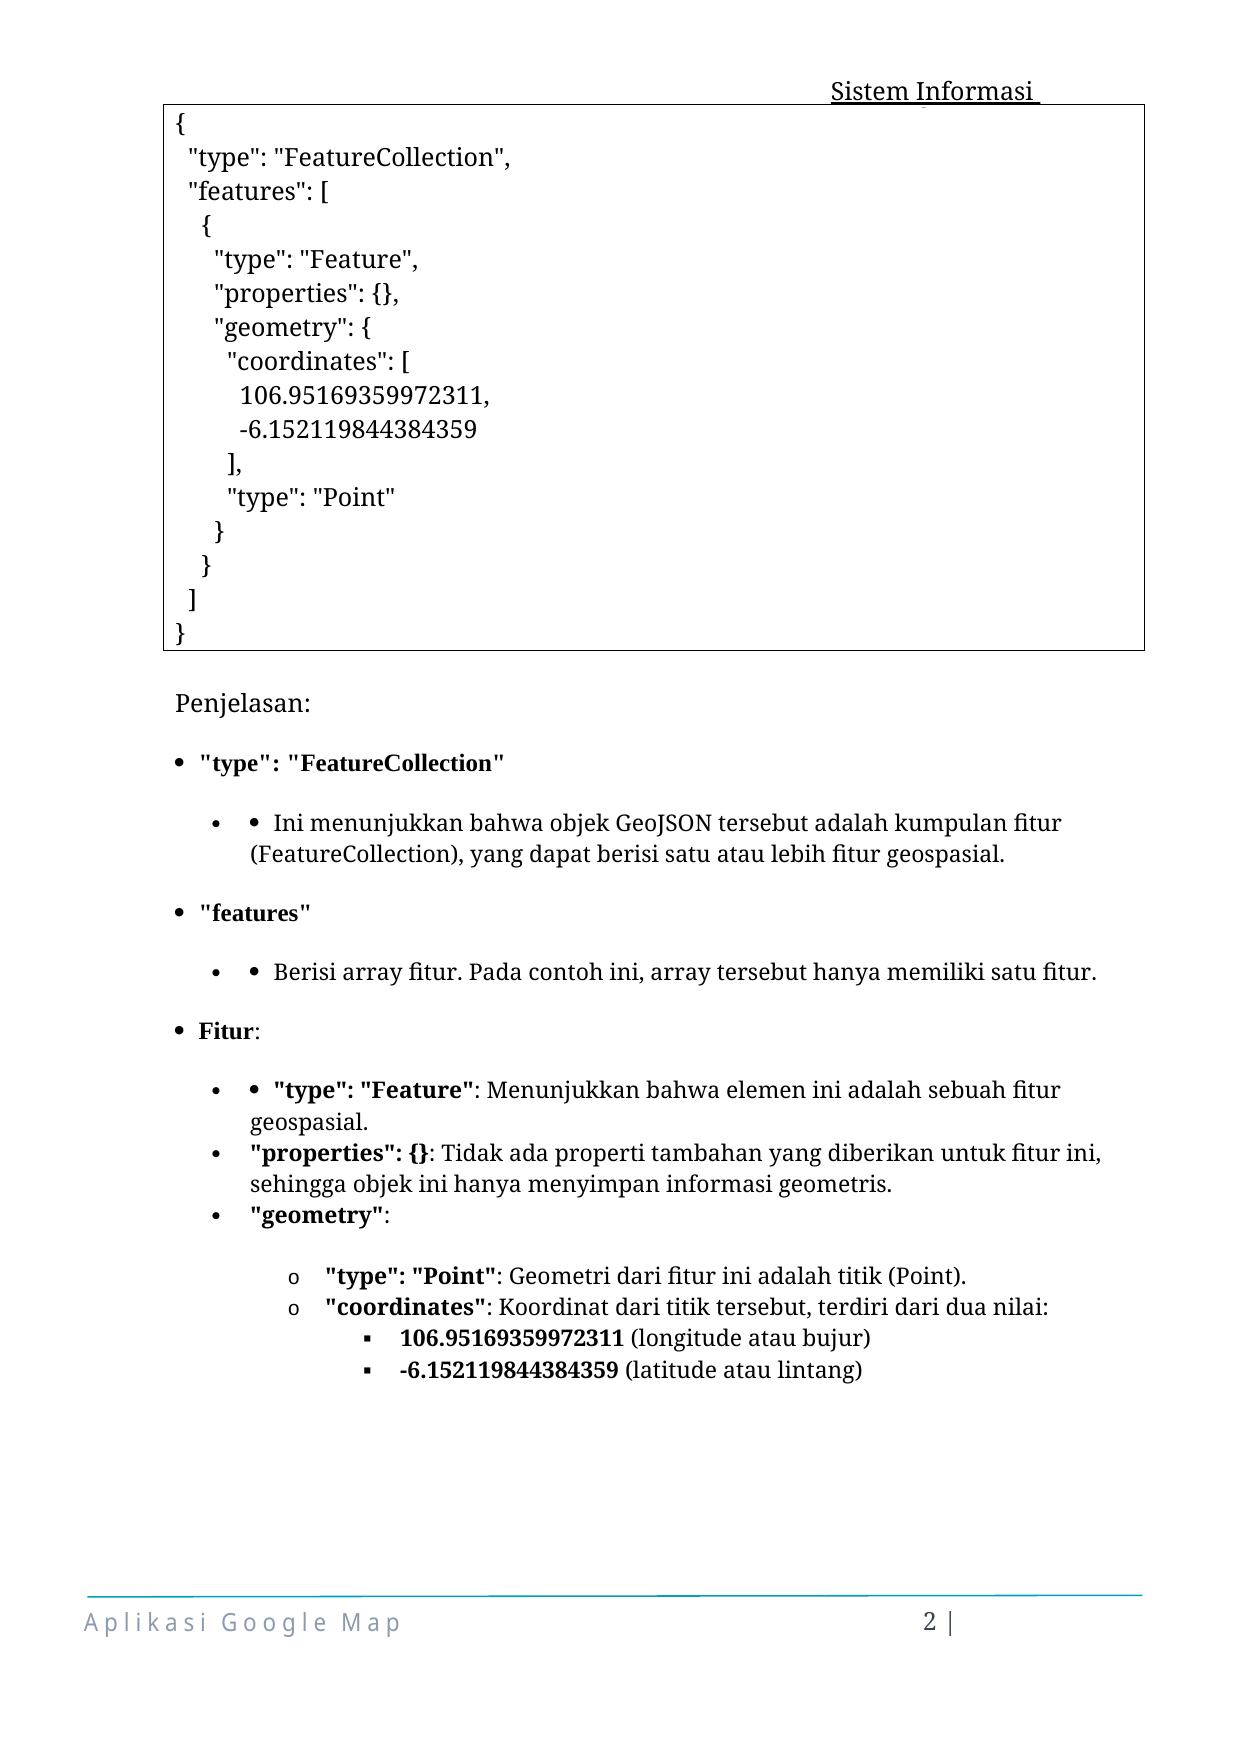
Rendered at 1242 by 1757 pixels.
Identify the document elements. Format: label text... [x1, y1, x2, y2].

text · "type": "FeatureCollection" [175, 748, 1133, 777]
text · Fitur: [175, 1016, 1133, 1045]
list "properties": {}: Tidak ada properti tambahan yang diberikan untuk fitur ini, sehingga objek ini hanya menyimpan informasi geometris. [212, 1137, 1133, 1199]
text Penjelasan: [175, 685, 1133, 719]
list "coordinates": Koordinat dari titik tersebut, terdiri dari dua nilai: [287, 1291, 1133, 1322]
list · Ini menunjukkan bahwa objek GeoJSON tersebut adalah kumpulan fitur (FeatureCollection), yang dapat berisi satu atau lebih fitur geospasial. [212, 806, 1133, 869]
text · "features" [175, 898, 1133, 927]
list "type": "Point": Geometri dari fitur ini adalah titik (Point). [287, 1260, 1133, 1291]
list · "type": "Feature": Menunjukkan bahwa elemen ini adalah sebuah fitur geospasial. [212, 1074, 1133, 1137]
list "geometry": [212, 1199, 1133, 1231]
list 106.95169359972311 (longitude atau bujur) [362, 1322, 1133, 1353]
table_header { "type": "FeatureCollection", "features": [ { "type": "Feature", "properties": {}, "geometry": { "coordinates": [ 106.95169359972311, -6.152119844384359 ], "type": "Point" } } ] } [164, 105, 1144, 650]
list · Berisi array fitur. Pada contoh ini, array tersebut hanya memiliki satu fitur. [212, 956, 1133, 987]
list -6.152119844384359 (latitude atau lintang) [362, 1353, 1133, 1385]
